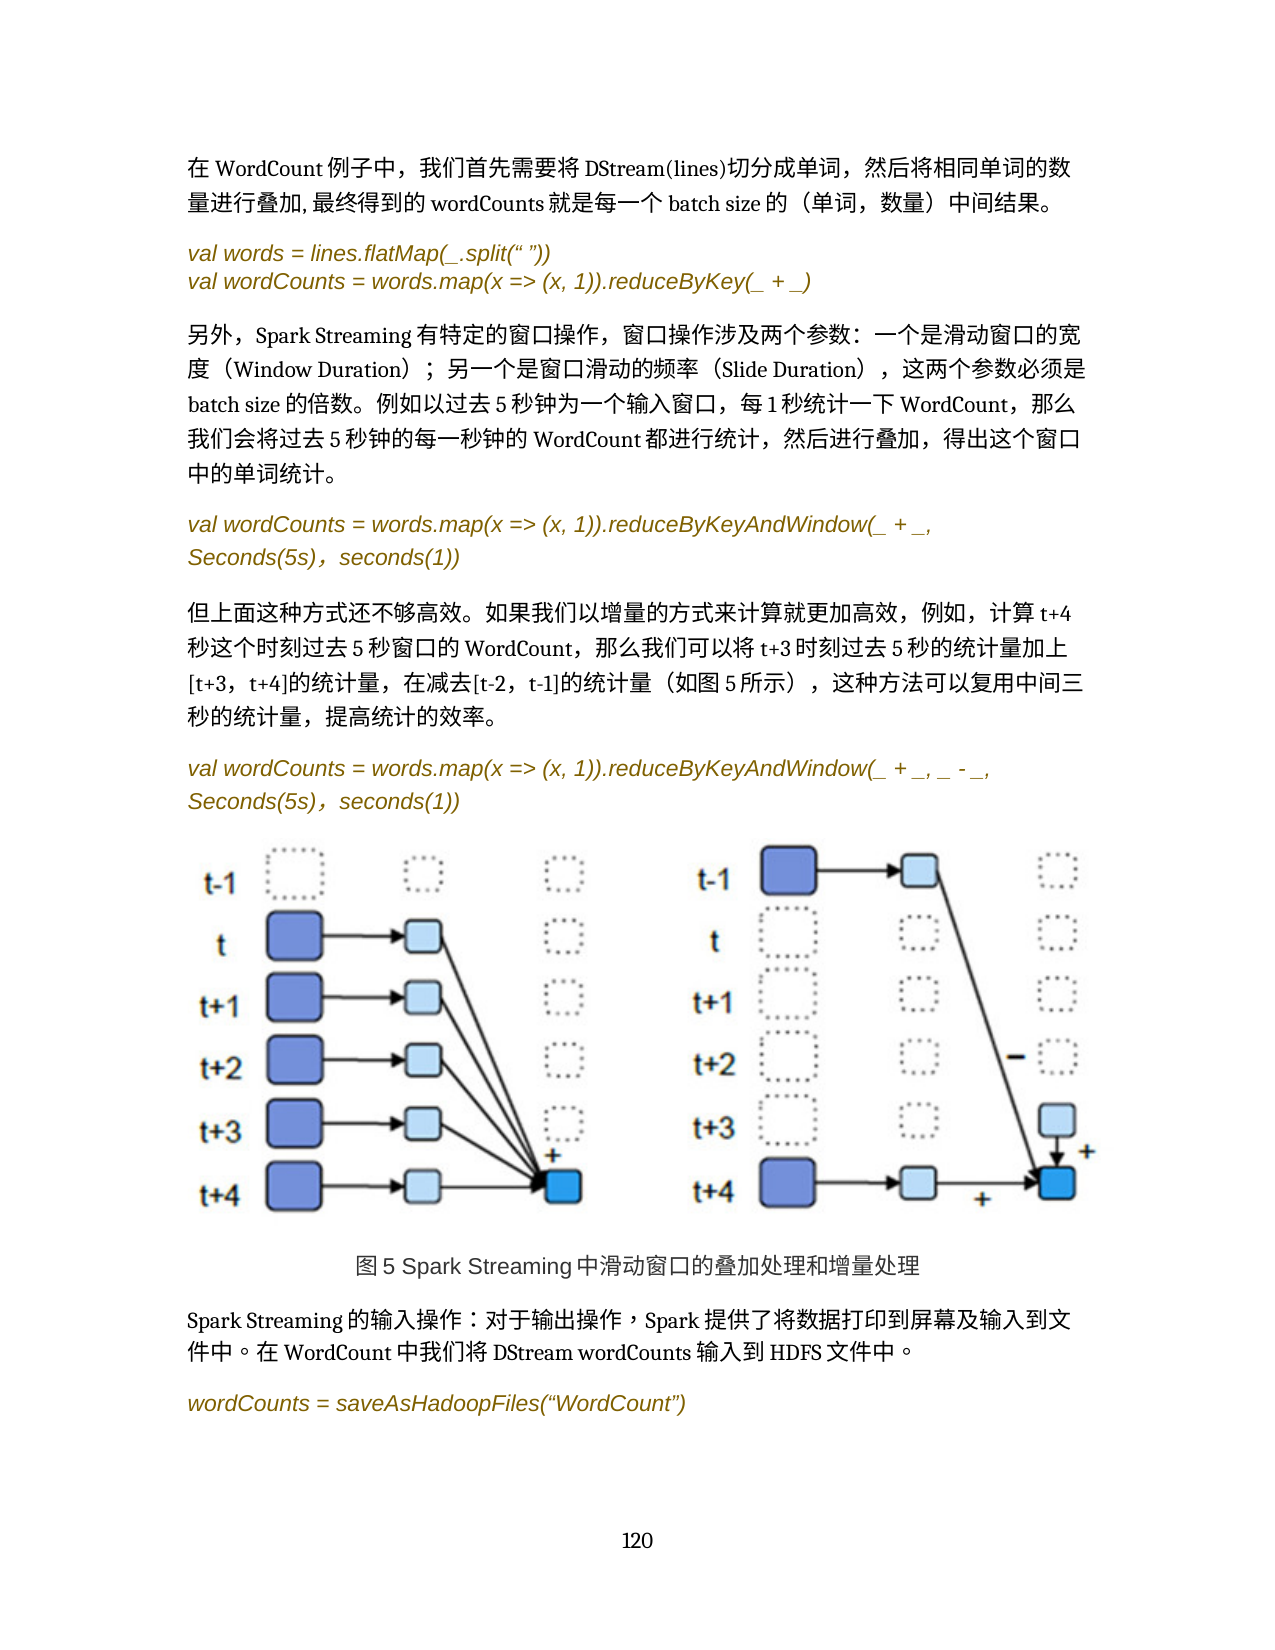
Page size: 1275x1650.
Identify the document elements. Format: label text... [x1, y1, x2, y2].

text 但上面这种方式还不够高效。如果我们以增量的方式来计算就更加高效，例如，计算t+4秒这个时刻过去5秒窗口的WordCount，那么我们可以将t+3时刻过去5秒的统计量加上[t+3，t+4]的统计量，在减去[t-2，t-1]的统计量（如图5所示），这种方法可以复用中间三秒的统计量，提高统计的效率。 [187, 595, 1087, 732]
text val words = lines.flatMap(_.split(“ ”)) val wordCounts = words.map(x => (x, 1)).reduceByKey(_ + _) [187, 240, 1087, 294]
text 另外，Spark Streaming有特定的窗口操作，窗口操作涉及两个参数：一个是滑动窗口的宽度（Window Duration）；另一个是窗口滑动的频率（Slide Duration），这两个参数必须是batch size的倍数。例如以过去5秒钟为一个输入窗口，每1秒统计一下WordCount，那么我们会将过去5秒钟的每一秒钟的WordCount都进行统计，然后进行叠加，得出这个窗口中的单词统计。 [187, 316, 1087, 489]
text val wordCounts = words.map(x => (x, 1)).reduceByKeyAndWindow(_ + _, Seconds(5s)，seconds(1)) [187, 511, 1087, 572]
text val wordCounts = words.map(x => (x, 1)).reduceByKeyAndWindow(_ + _, _ - _, Seconds(5s)，seconds(1)) [187, 755, 1087, 816]
text wordCounts = saveAsHadoopFiles(“WordCount”) [187, 1390, 1087, 1416]
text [187, 150, 1087, 218]
picture [187, 838, 1125, 1226]
text Spark Streaming的输入操作：对于输出操作，Spark提供了将数据打印到屏幕及输入到文件中。在WordCount中我们将DStream wordCounts输入到HDFS文件中。 [187, 1303, 1087, 1368]
text 图5 Spark Streaming中滑动窗口的叠加处理和增量处理 [187, 1248, 1087, 1281]
